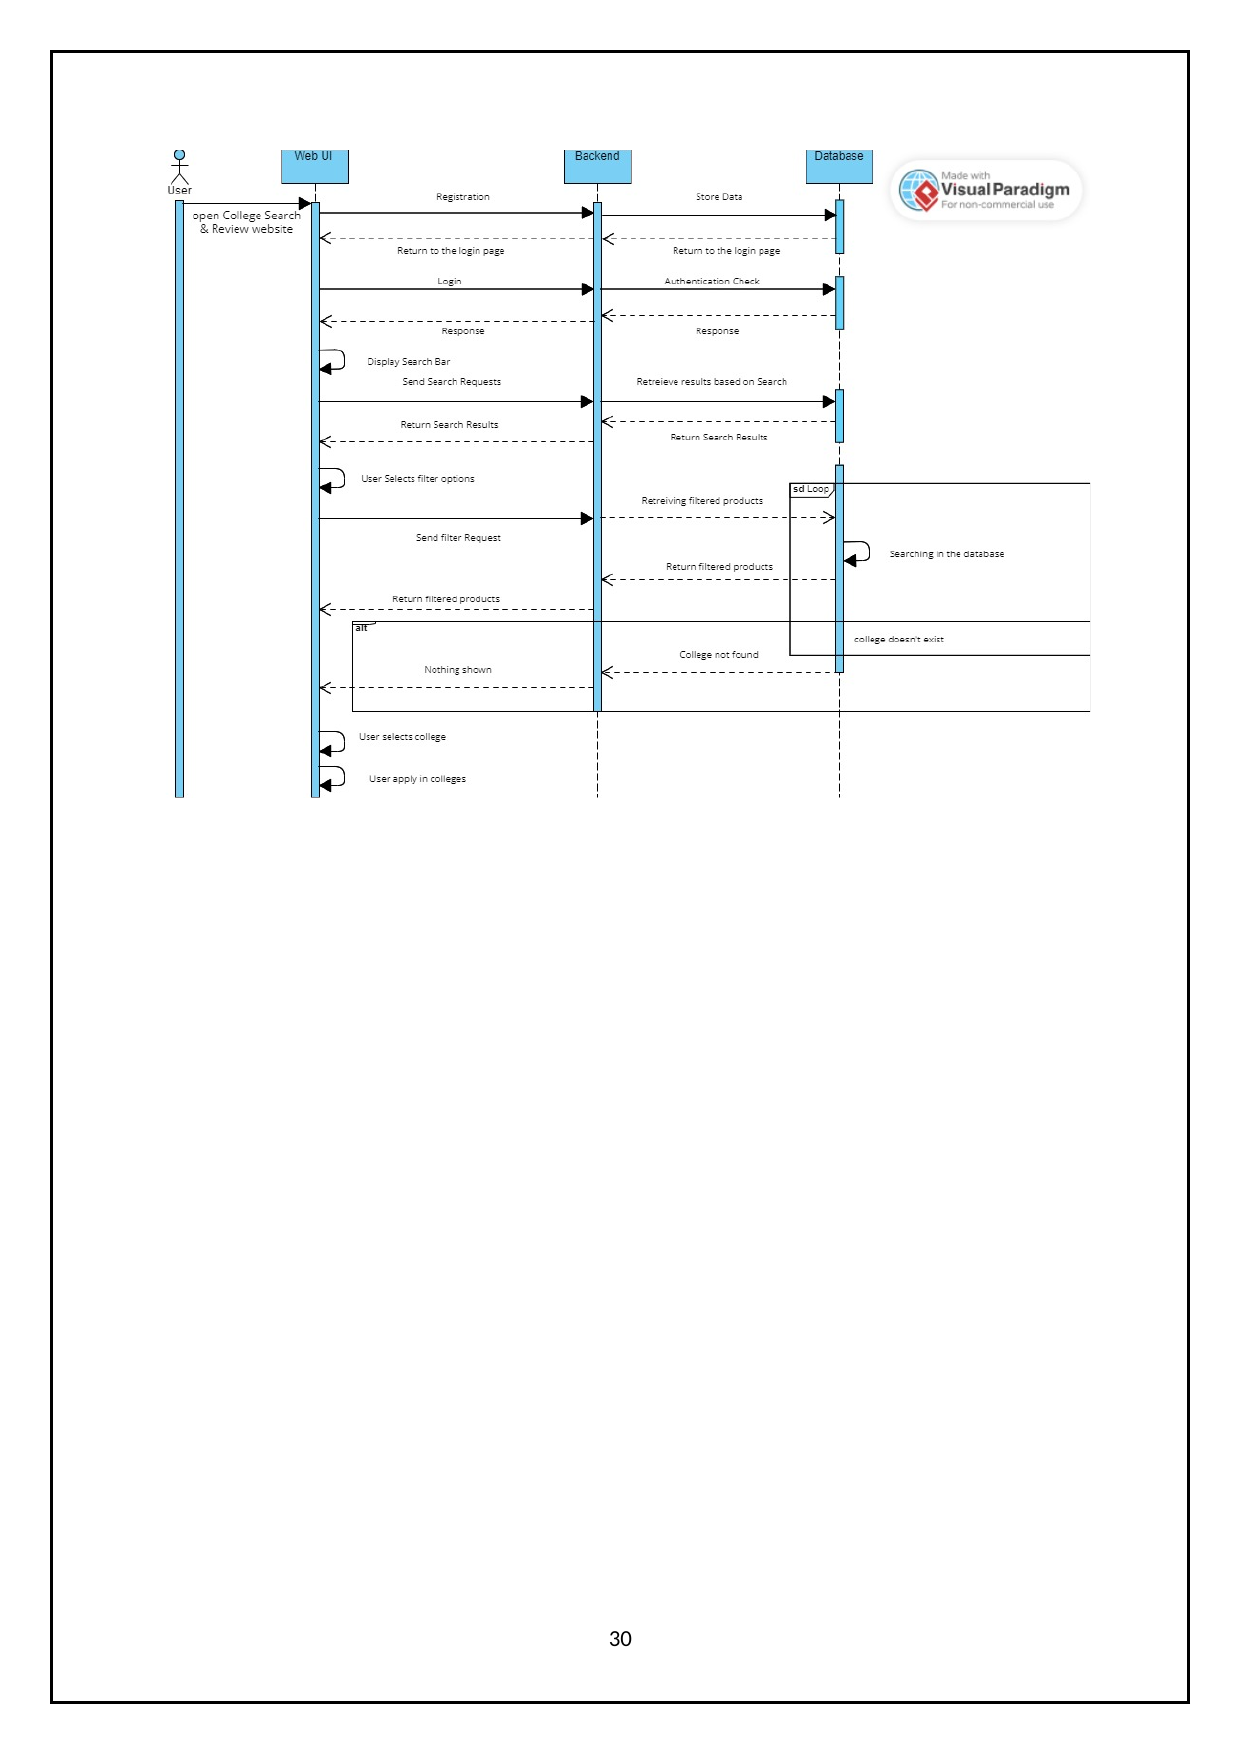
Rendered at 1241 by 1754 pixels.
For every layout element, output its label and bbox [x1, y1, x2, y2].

picture [150, 150, 1091, 798]
